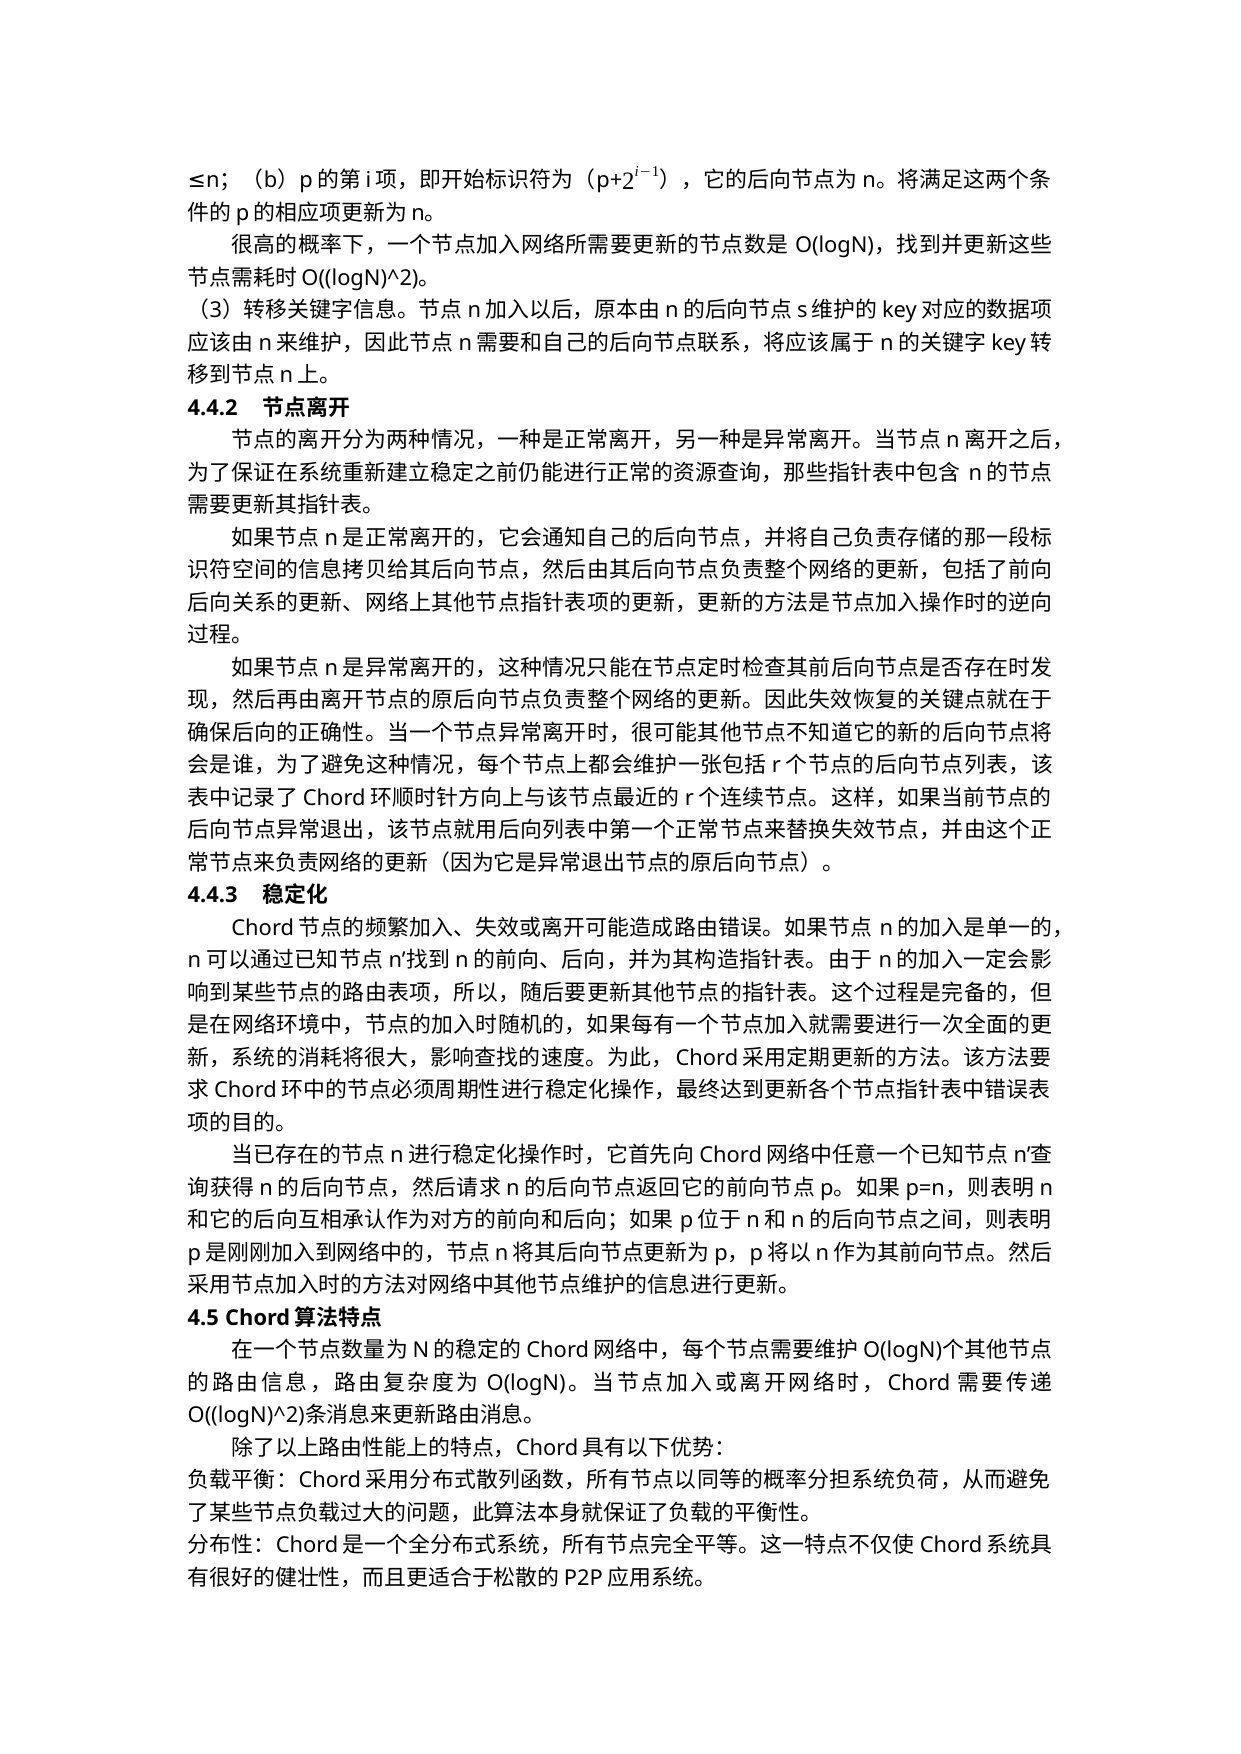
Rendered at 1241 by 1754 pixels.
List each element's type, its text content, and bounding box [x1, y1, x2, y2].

text 如果节点n是正常离开的，它会通知自己的后向节点，并将自己负责存储的那一段标识符空间的信息拷贝给其后向节点，然后由其后向节点负责整个网络的更新，包括了前向后向关系的更新、网络上其他节点指针表项的更新，更新的方法是节点加入操作时的逆向过程。 [187, 519, 1053, 649]
list 节点离开 [187, 389, 1053, 422]
list Chord算法特点 [187, 1299, 1053, 1332]
text 很高的概率下，一个节点加入网络所需要更新的节点数是O(logN)，找到并更新这些节点需耗时O((logN)^2)。 [187, 227, 1053, 292]
text 在一个节点数量为N的稳定的Chord网络中，每个节点需要维护O(logN)个其他节点的路由信息，路由复杂度为O(logN)。当节点加入或离开网络时，Chord需要传递O((logN)^2)条消息来更新路由消息。 [187, 1332, 1053, 1429]
text 当已存在的节点n进行稳定化操作时，它首先向Chord网络中任意一个已知节点n’查询获得n的后向节点，然后请求n的后向节点返回它的前向节点p。如果p=n，则表明n和它的后向互相承认作为对方的前向和后向；如果p位于n和n的后向节点之间，则表明p是刚刚加入到网络中的，节点n将其后向节点更新为p，p将以n作为其前向节点。然后采用节点加入时的方法对网络中其他节点维护的信息进行更新。 [187, 1137, 1053, 1299]
text Chord节点的频繁加入、失效或离开可能造成路由错误。如果节点n的加入是单一的，n可以通过已知节点n’找到n的前向、后向，并为其构造指针表。由于n的加入一定会影响到某些节点的路由表项，所以，随后要更新其他节点的指针表。这个过程是完备的，但是在网络环境中，节点的加入时随机的，如果每有一个节点加入就需要进行一次全面的更新，系统的消耗将很大，影响查找的速度。为此，Chord采用定期更新的方法。该方法要求Chord环中的节点必须周期性进行稳定化操作，最终达到更新各个节点指针表中错误表项的目的。 [187, 909, 1053, 1137]
text 负载平衡：Chord采用分布式散列函数，所有节点以同等的概率分担系统负荷，从而避免了某些节点负载过大的问题，此算法本身就保证了负载的平衡性。 [187, 1462, 1053, 1527]
text 分布性：Chord是一个全分布式系统，所有节点完全平等。这一特点不仅使Chord系统具有很好的健壮性，而且更适合于松散的P2P应用系统。 [187, 1527, 1053, 1592]
list 稳定化 [187, 877, 1053, 909]
text 如果节点n是异常离开的，这种情况只能在节点定时检查其前后向节点是否存在时发现，然后再由离开节点的原后向节点负责整个网络的更新。因此失效恢复的关键点就在于确保后向的正确性。当一个节点异常离开时，很可能其他节点不知道它的新的后向节点将会是谁，为了避免这种情况，每个节点上都会维护一张包括r个节点的后向节点列表，该表中记录了Chord环顺时针方向上与该节点最近的r个连续节点。这样，如果当前节点的后向节点异常退出，该节点就用后向列表中第一个正常节点来替换失效节点，并由这个正常节点来负责网络的更新（因为它是异常退出节点的原后向节点）。 [187, 649, 1053, 877]
text （3）转移关键字信息。节点n加入以后，原本由n的后向节点s维护的key对应的数据项应该由n来维护，因此节点n需要和自己的后向节点联系，将应该属于n的关键字key转移到节点n上。 [187, 292, 1053, 389]
text 节点的离开分为两种情况，一种是正常离开，另一种是异常离开。当节点n离开之后，为了保证在系统重新建立稳定之前仍能进行正常的资源查询，那些指针表中包含n的节点需要更新其指针表。 [187, 422, 1053, 519]
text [187, 162, 1053, 227]
text 除了以上路由性能上的特点，Chord具有以下优势： [187, 1429, 1053, 1462]
